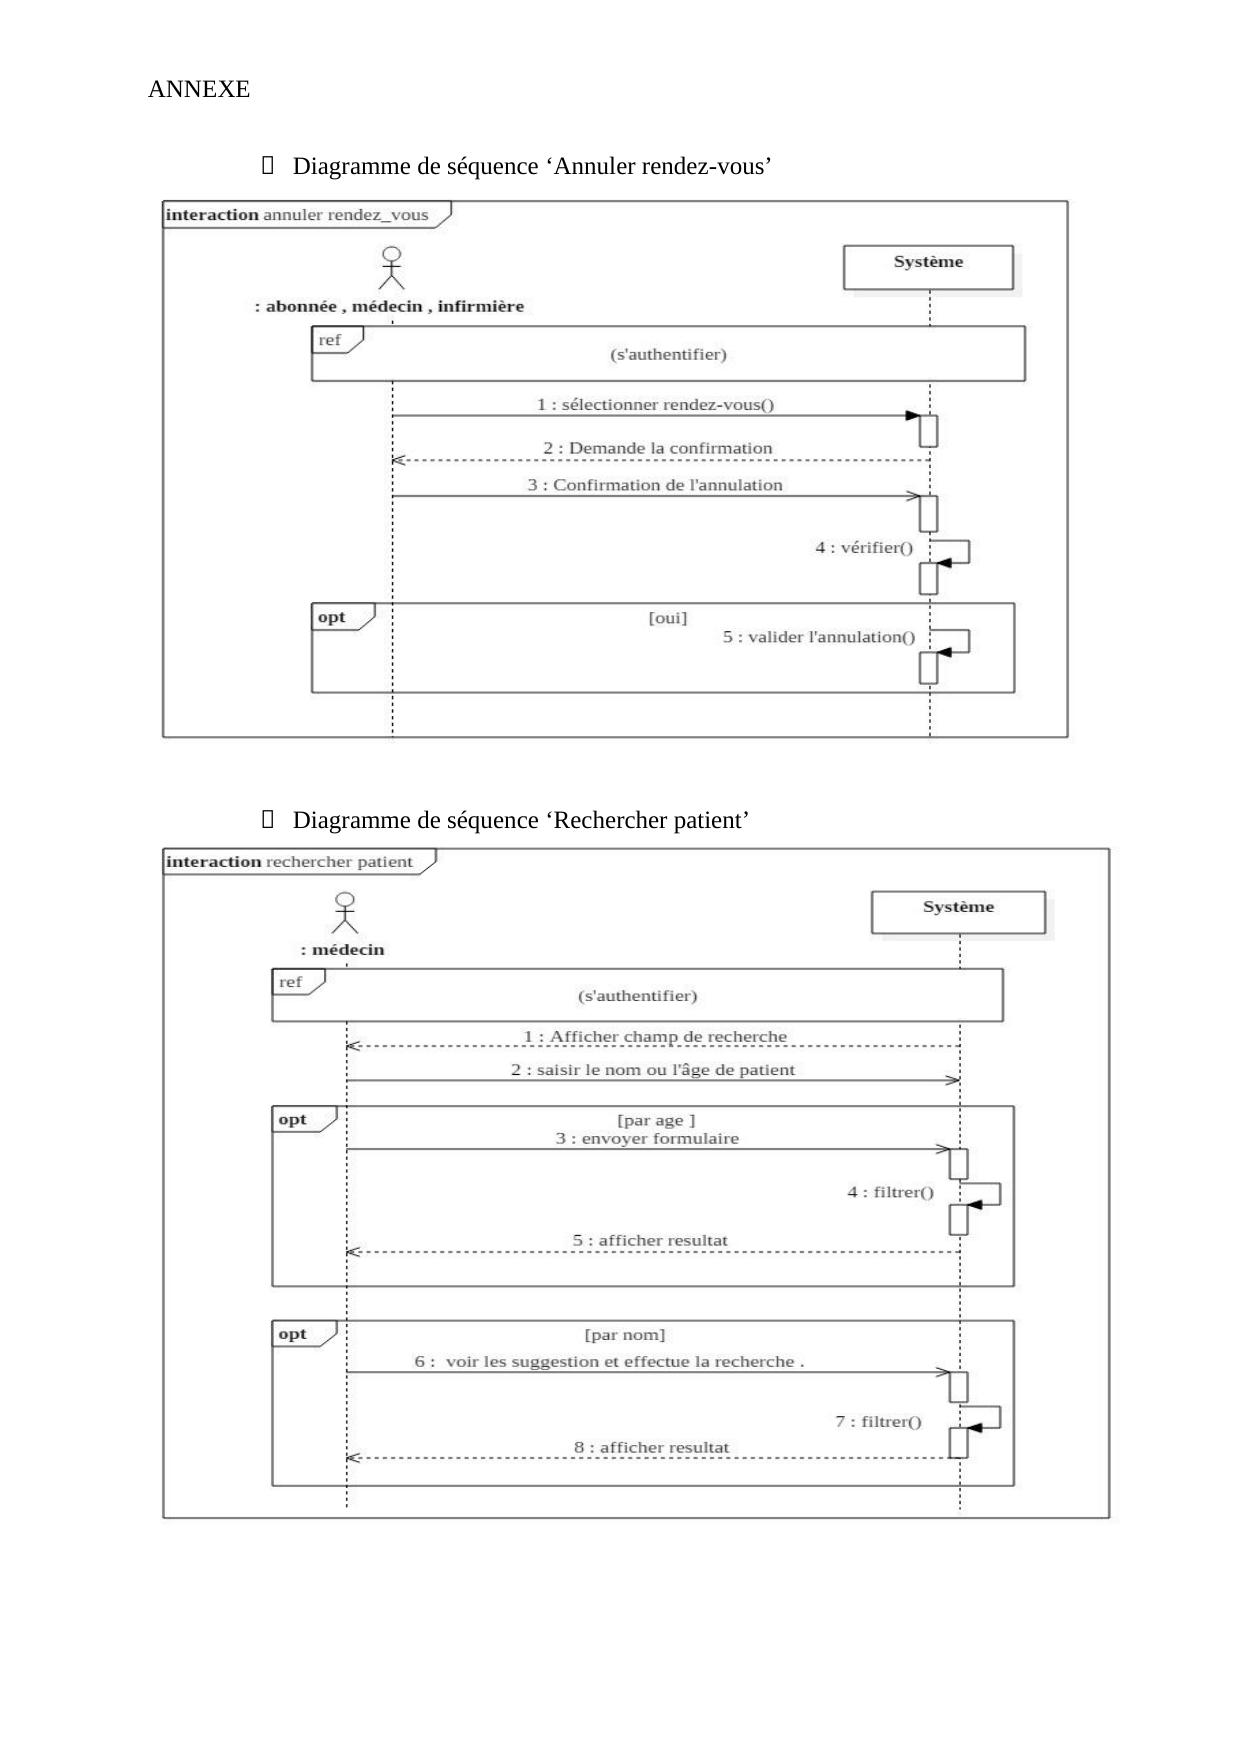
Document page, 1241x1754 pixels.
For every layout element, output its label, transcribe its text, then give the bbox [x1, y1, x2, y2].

picture [150, 838, 1164, 1561]
picture [150, 190, 1121, 782]
text Diagramme de séquence ‘Annuler rendez-vous’ [260, 148, 1154, 182]
text Diagramme de séquence ‘Rechercher patient’ [260, 802, 1154, 836]
text ANNEXE [148, 74, 1154, 103]
